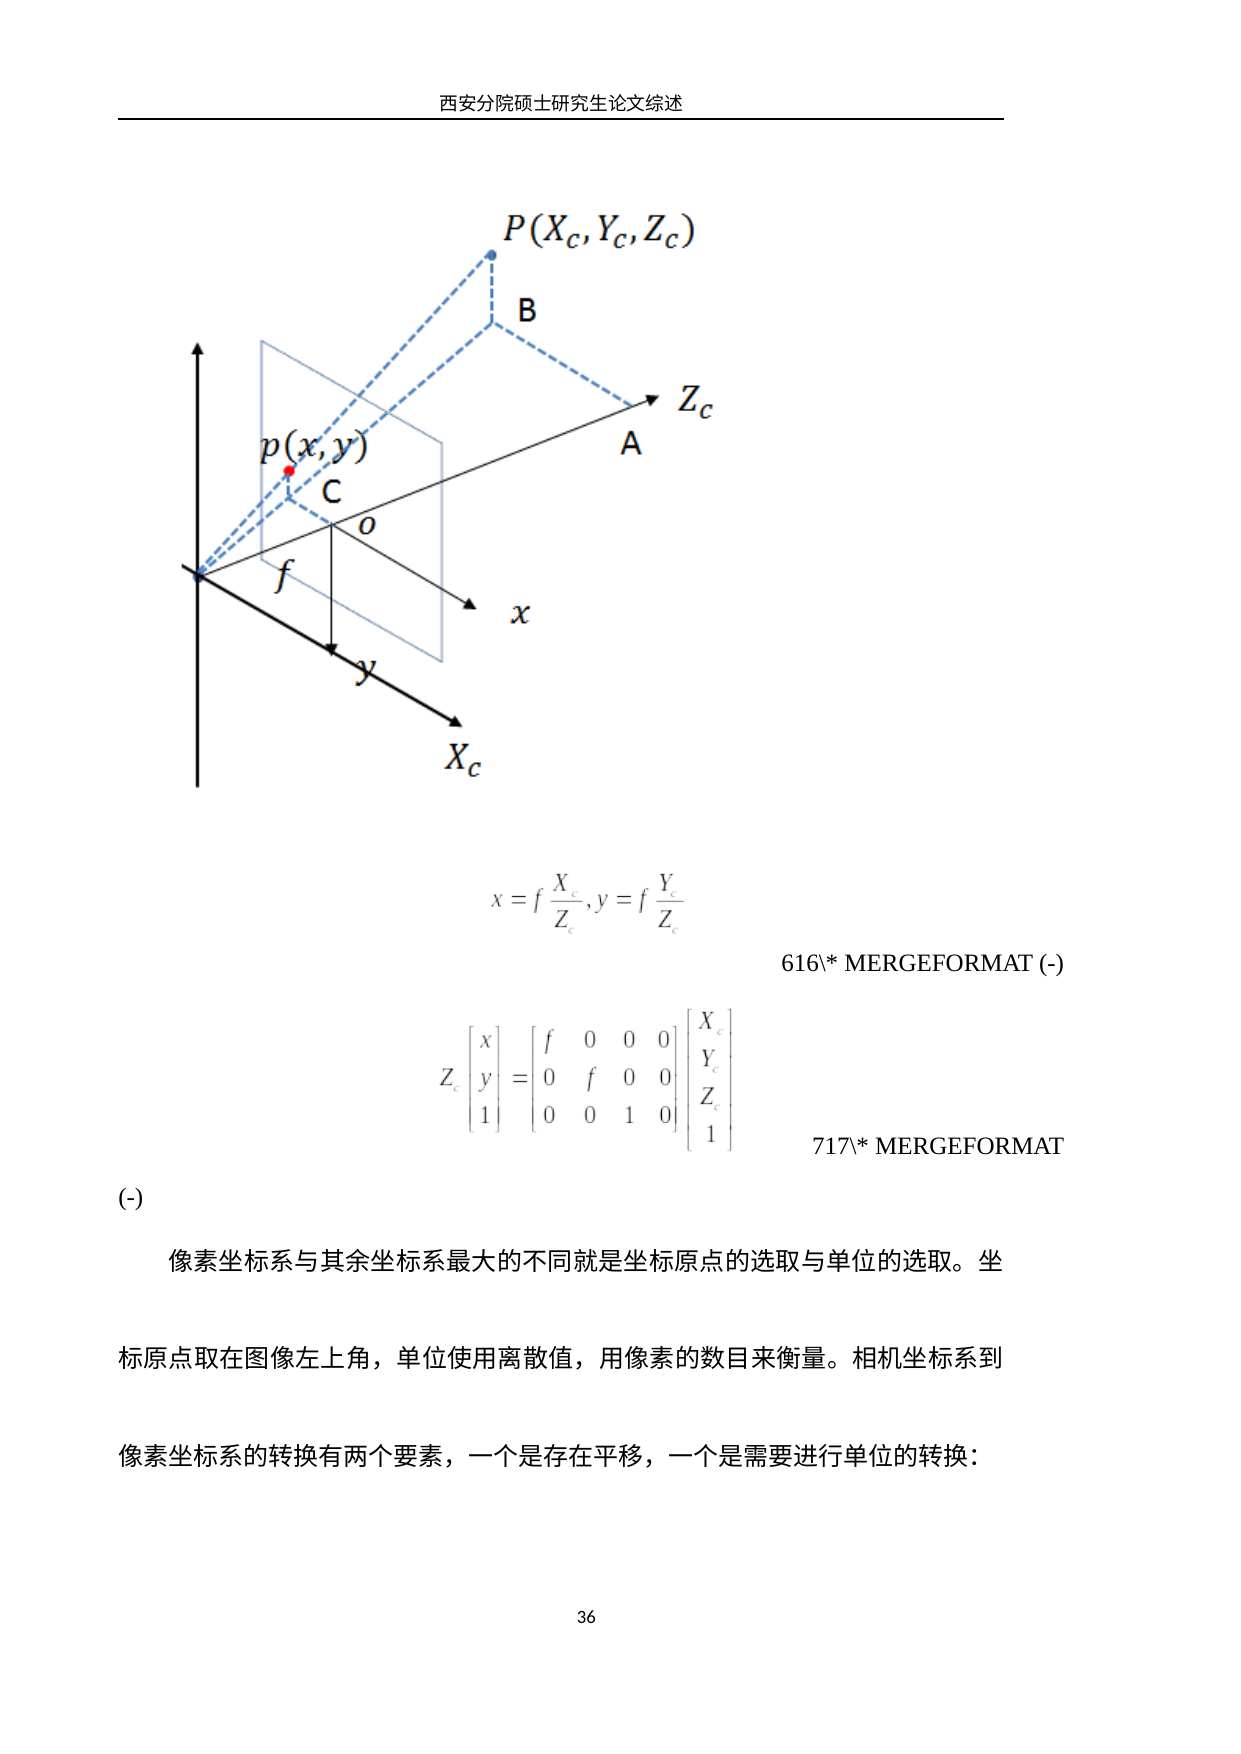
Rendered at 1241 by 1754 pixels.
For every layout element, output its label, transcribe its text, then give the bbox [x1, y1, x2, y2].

text 像素坐标系与其余坐标系最大的不同就是坐标原点的选取与单位的选取。坐标原点取在图像左上角，单位使用离散值，用像素的数目来衡量。相机坐标系到像素坐标系的转换有两个要素，一个是存在平移，一个是需要进行单位的转换： [118, 1227, 1004, 1487]
